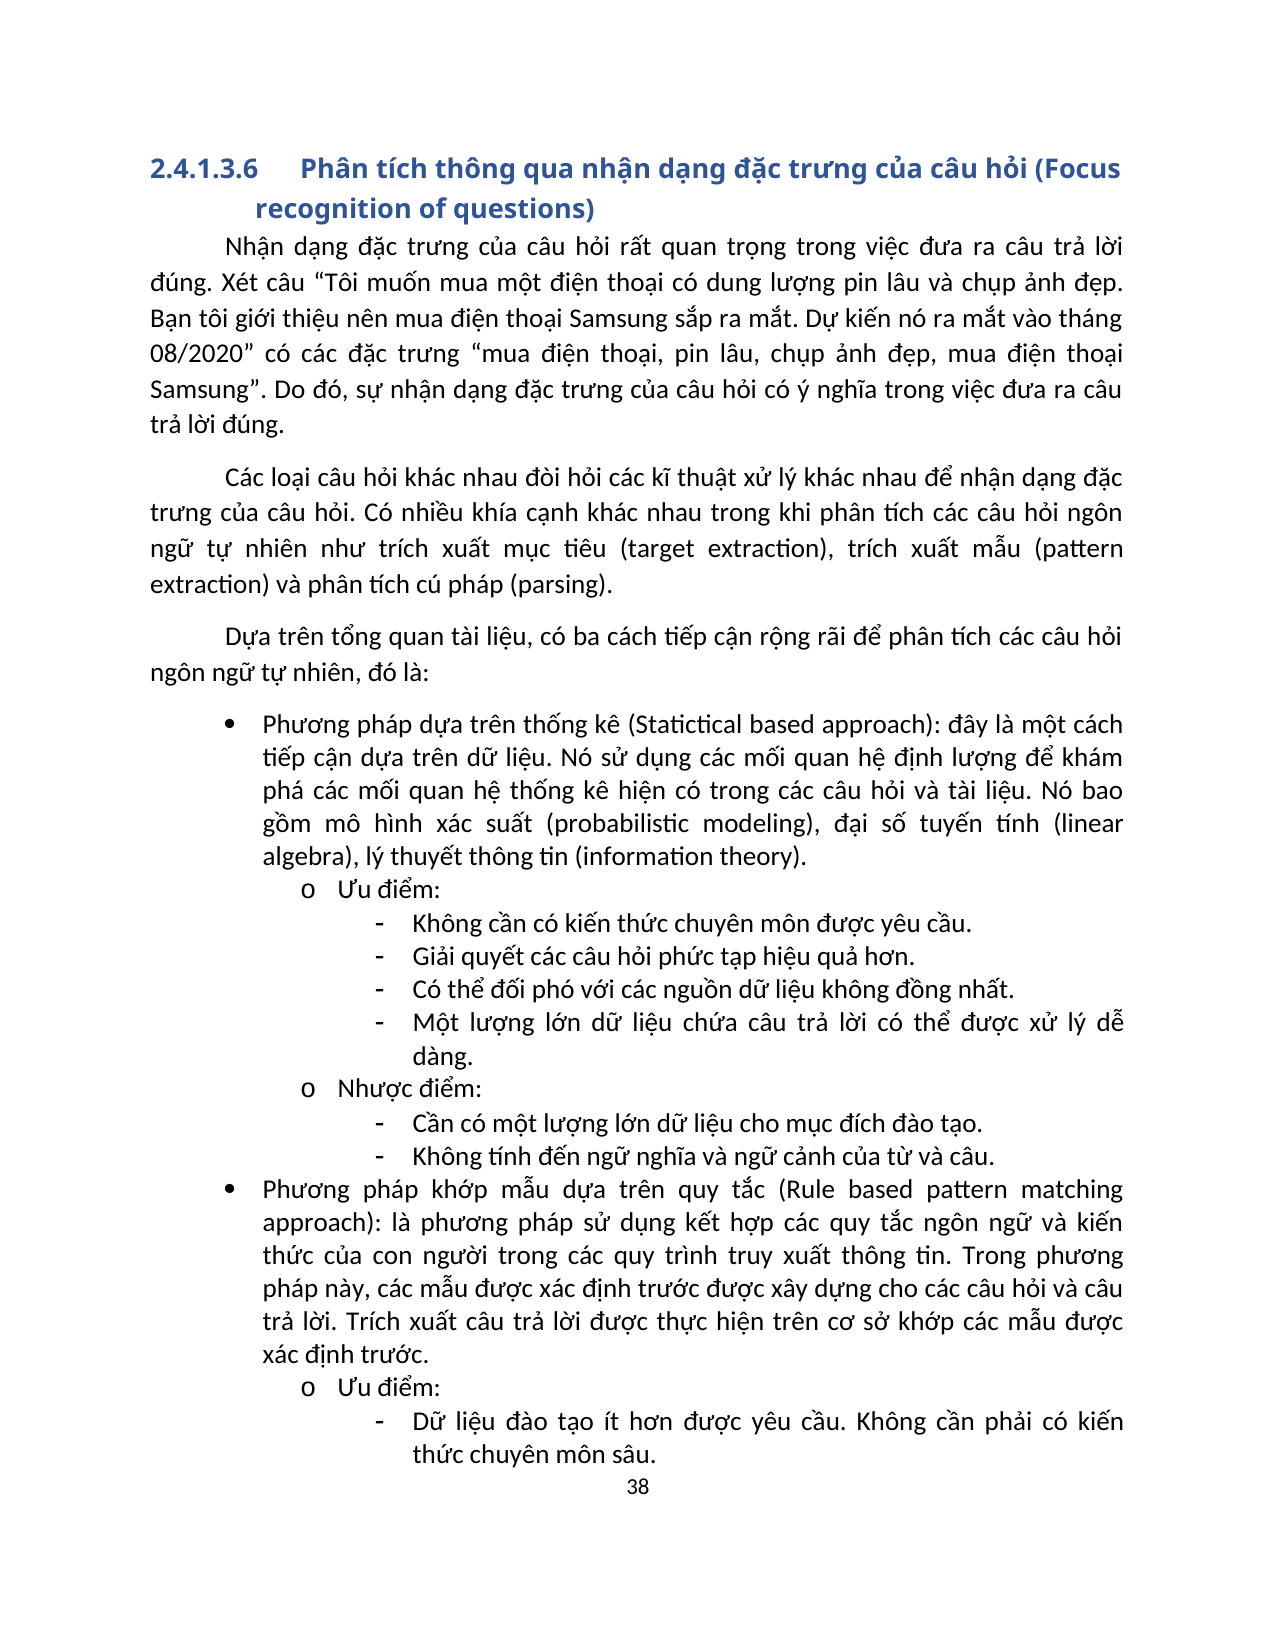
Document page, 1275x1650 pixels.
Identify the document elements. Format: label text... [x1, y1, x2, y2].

list Không tính đến ngữ nghĩa và ngữ cảnh của từ và câu. [375, 1139, 1125, 1172]
list Ưu điểm: [300, 1370, 1125, 1404]
list Có thể đối phó với các nguồn dữ liệu không đồng nhất. [375, 973, 1125, 1006]
list Cần có một lượng lớn dữ liệu cho mục đích đào tạo. [375, 1106, 1125, 1139]
list Ưu điểm: [300, 872, 1125, 907]
subtitle Phân tích thông qua nhận dạng đặc trưng của câu hỏi (Focus recognition of questions) [150, 150, 1125, 227]
text Nhận dạng đặc trưng của câu hỏi rất quan trọng trong việc đưa ra câu trả lời đúng. Xét câu “Tôi muốn mua một điện thoại có dung lượng pin lâu và chụp ảnh đẹp. Bạn tôi giới thiệu nên mua điện thoại Samsung sắp ra mắt. Dự kiến nó ra mắt vào tháng 08/2020” có các đặc trưng “mua điện thoại, pin lâu, chụp ảnh đẹp, mua điện thoại Samsung”. Do đó, sự nhận dạng đặc trưng của câu hỏi có ý nghĩa trong việc đưa ra câu trả lời đúng. [150, 229, 1125, 441]
list Nhược điểm: [300, 1072, 1125, 1106]
text Các loại câu hỏi khác nhau đòi hỏi các kĩ thuật xử lý khác nhau để nhận dạng đặc trưng của câu hỏi. Có nhiều khía cạnh khác nhau trong khi phân tích các câu hỏi ngôn ngữ tự nhiên như trích xuất mục tiêu (target extraction), trích xuất mẫu (pattern extraction) và phân tích cú pháp (parsing). [150, 460, 1125, 600]
list Một lượng lớn dữ liệu chứa câu trả lời có thể được xử lý dễ dàng. [375, 1006, 1125, 1072]
list Dữ liệu đào tạo ít hơn được yêu cầu. Không cần phải có kiến thức chuyên môn sâu. [375, 1404, 1125, 1471]
list Phương pháp khớp mẫu dựa trên quy tắc (Rule based pattern matching approach): là phương pháp sử dụng kết hợp các quy tắc ngôn ngữ và kiến thức của con người trong các quy trình truy xuất thông tin. Trong phương pháp này, các mẫu được xác định trước được xây dựng cho các câu hỏi và câu trả lời. Trích xuất câu trả lời được thực hiện trên cơ sở khớp các mẫu được xác định trước. [225, 1172, 1125, 1370]
list Không cần có kiến thức chuyên môn được yêu cầu. [375, 907, 1125, 939]
list Giải quyết các câu hỏi phức tạp hiệu quả hơn. [375, 939, 1125, 973]
text Dựa trên tổng quan tài liệu, có ba cách tiếp cận rộng rãi để phân tích các câu hỏi ngôn ngữ tự nhiên, đó là: [150, 619, 1125, 688]
list Phương pháp dựa trên thống kê (Statictical based approach): đây là một cách tiếp cận dựa trên dữ liệu. Nó sử dụng các mối quan hệ định lượng để khám phá các mối quan hệ thống kê hiện có trong các câu hỏi và tài liệu. Nó bao gồm mô hình xác suất (probabilistic modeling), đại số tuyến tính (linear algebra), lý thuyết thông tin (information theory). [225, 707, 1125, 872]
